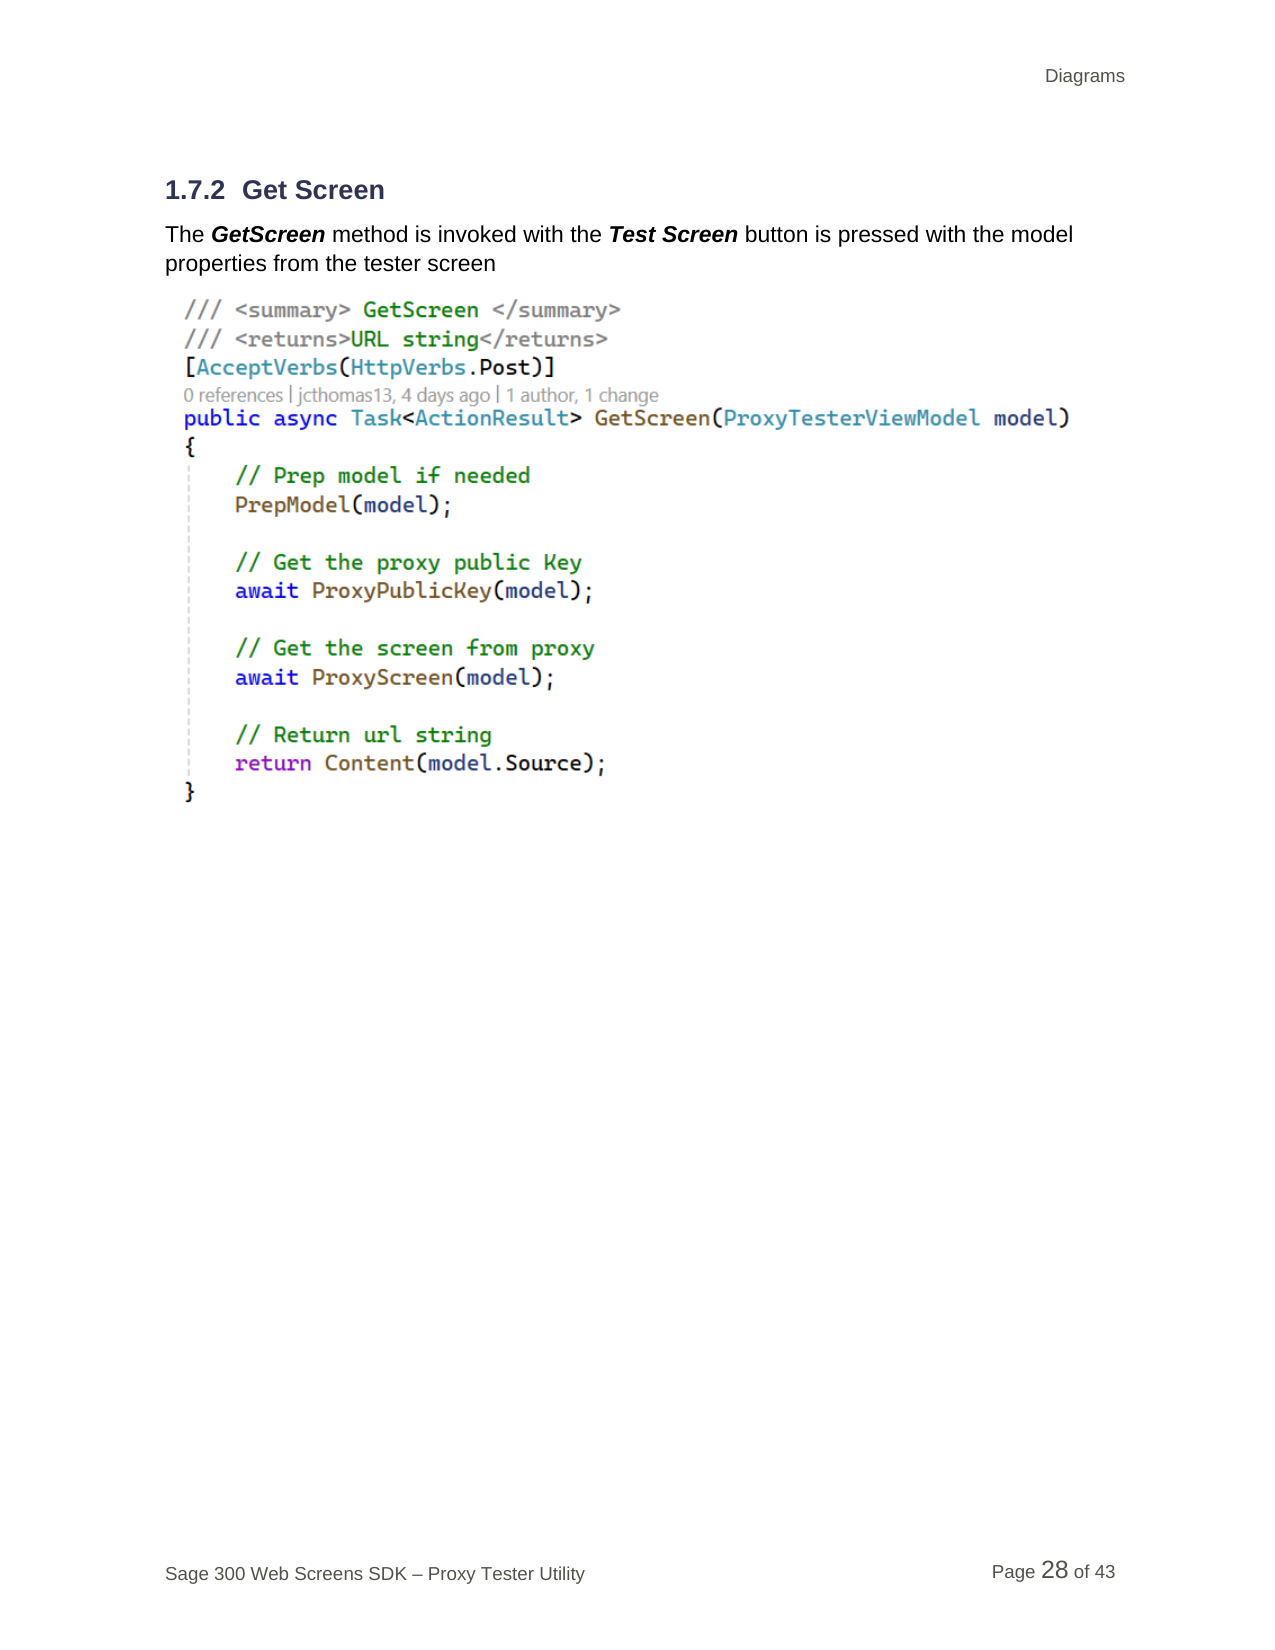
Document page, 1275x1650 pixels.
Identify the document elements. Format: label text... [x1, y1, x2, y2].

subtitle Get Screen [165, 174, 1125, 205]
text The GetScreen method is invoked with the Test Screen button is pressed with the model properties from the tester screen [165, 218, 1125, 276]
picture [165, 288, 1125, 819]
